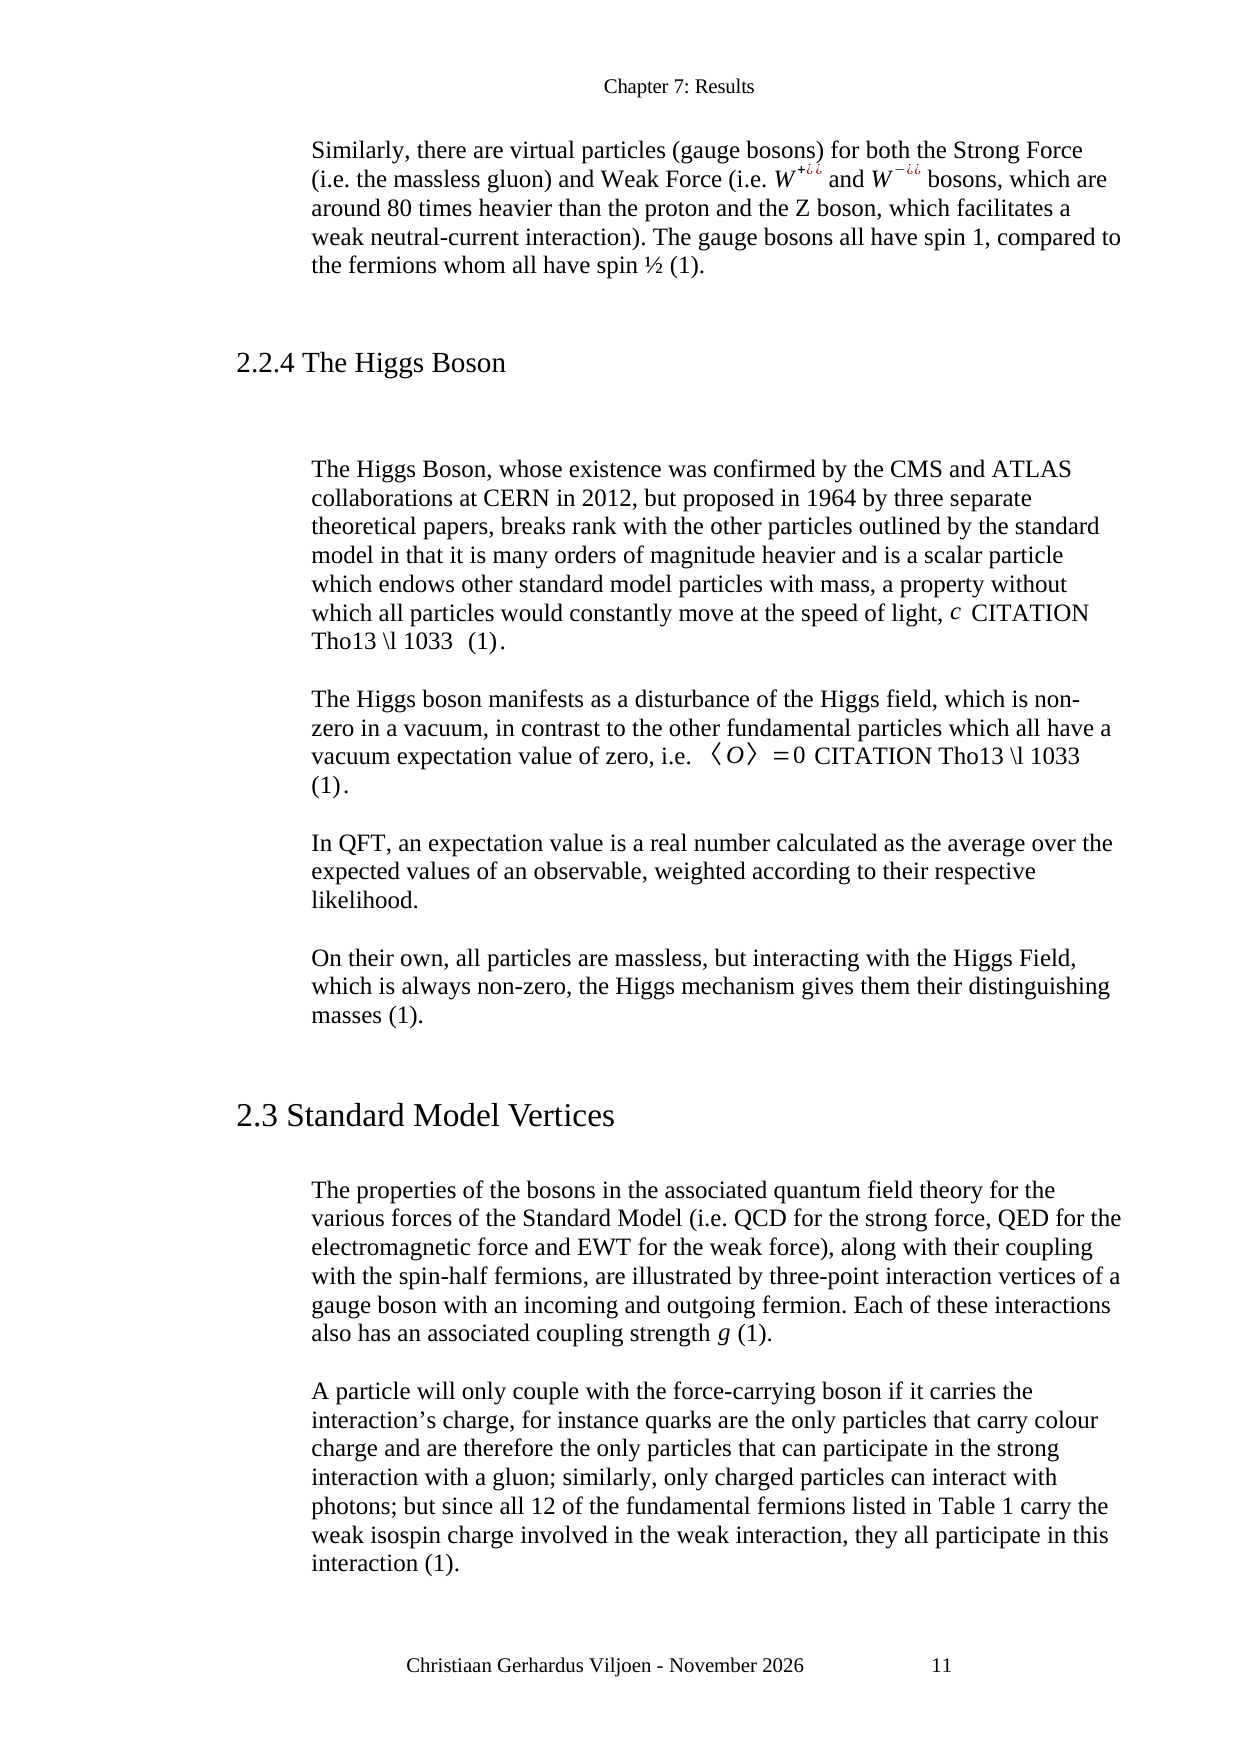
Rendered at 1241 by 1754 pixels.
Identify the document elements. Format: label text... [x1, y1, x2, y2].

subtitle The Higgs Boson [236, 346, 1122, 379]
text Similarly, there are virtual particles (gauge bosons) for both the Strong Force (i.e. the massless gluon) and Weak Force (i.e. and bosons, which are around 80 times heavier than the proton and the Z boson, which facilitates a weak neutral-current interaction). The gauge bosons all have spin 1, compared to the fermions whom all have spin ½. [311, 135, 1122, 279]
text On their own, all particles are massless, but interacting with the Higgs Field, which is always non-zero, the Higgs mechanism gives them their distinguishing masses. [311, 943, 1122, 1029]
text The Higgs boson manifests as a disturbance of the Higgs field, which is non-zero in a vacuum, in contrast to the other fundamental particles which all have a vacuum expectation value of zero, i.e. . [311, 684, 1122, 799]
text The properties of the bosons in the associated quantum field theory for the various forces of the Standard Model (i.e. QCD for the strong force, QED for the electromagnetic force and EWT for the weak force), along with their coupling with the spin-half fermions, are illustrated by three-point interaction vertices of a gauge boson with an incoming and outgoing fermion. Each of these interactions also has an associated coupling strength . [311, 1175, 1122, 1347]
text In QFT, an expectation value is a real number calculated as the average over the expected values of an observable, weighted according to their respective likelihood. [311, 828, 1122, 914]
text The Higgs Boson, whose existence was confirmed by the CMS and ATLAS collaborations at CERN in 2012, but proposed in 1964 by three separate theoretical papers, breaks rank with the other particles outlined by the standard model in that it is many orders of magnitude heavier and is a scalar particle which endows other standard model particles with mass, a property without which all particles would constantly move at the speed of light, . [311, 454, 1122, 655]
text A particle will only couple with the force-carrying boson if it carries the interaction’s charge, for instance quarks are the only particles that carry colour charge and are therefore the only particles that can participate in the strong interaction with a gluon; similarly, only charged particles can interact with photons; but since all 12 of the fundamental fermions listed in Table 1 carry the weak isospin charge involved in the weak interaction, they all participate in this interaction . [311, 1376, 1122, 1577]
subtitle Standard Model Vertices [236, 1095, 1122, 1133]
